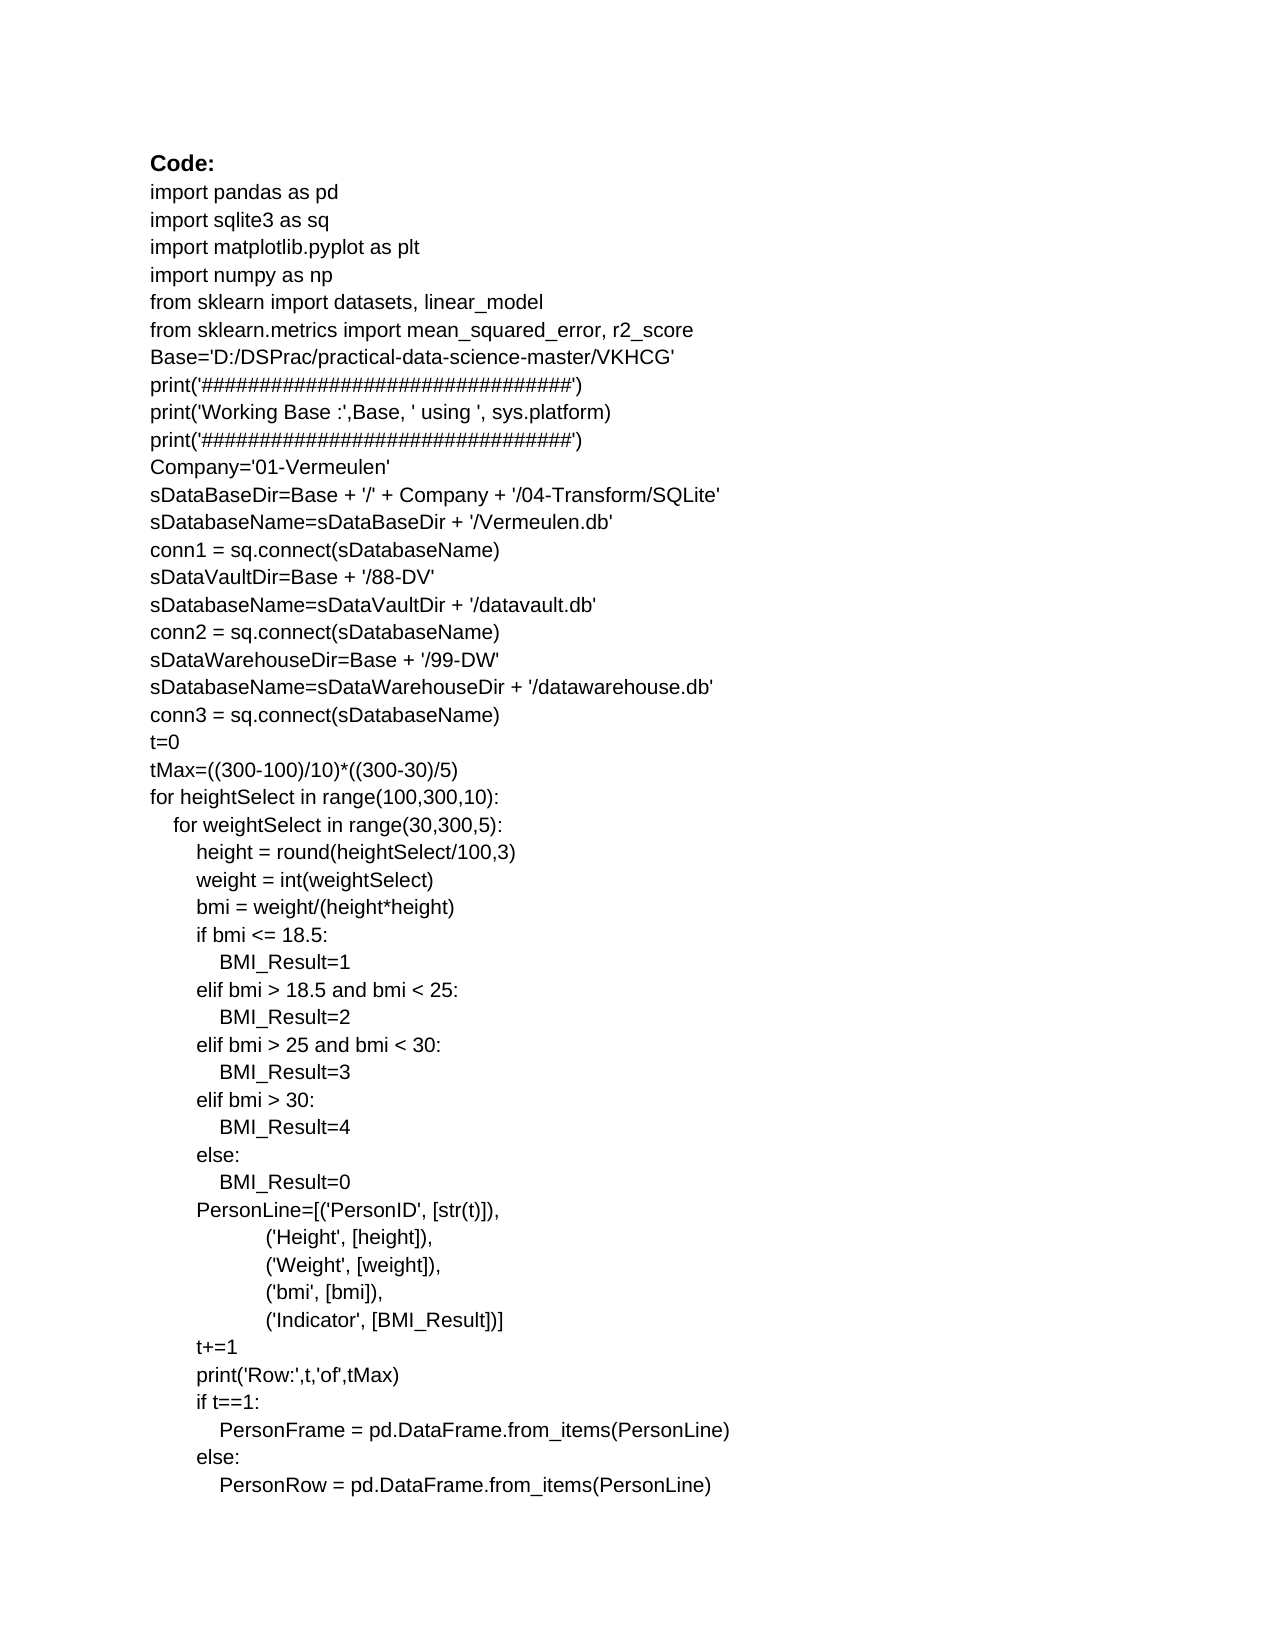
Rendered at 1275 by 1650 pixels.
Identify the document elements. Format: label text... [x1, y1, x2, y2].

text t=0 [150, 730, 1125, 754]
text Base='D:/DSPrac/practical-data-science-master/VKHCG' [150, 345, 1125, 369]
text sDatabaseName=sDataVaultDir + '/datavault.db' [150, 593, 1125, 617]
text import numpy as np [150, 263, 1125, 287]
text PersonLine=[('PersonID', [str(t)]), [150, 1198, 1125, 1222]
text print('################################') [150, 373, 1125, 397]
text Code: [150, 150, 1125, 176]
text BMI_Result=4 [150, 1115, 1125, 1139]
text sDatabaseName=sDataWarehouseDir + '/datawarehouse.db' [150, 675, 1125, 699]
text Company='01-Vermeulen' [150, 455, 1125, 479]
text bmi = weight/(height*height) [150, 895, 1125, 919]
text from sklearn.metrics import mean_squared_error, r2_score [150, 318, 1125, 342]
text BMI_Result=0 [150, 1170, 1125, 1194]
text import sqlite3 as sq [150, 208, 1125, 232]
text print('Row:',t,'of',tMax) [150, 1363, 1125, 1387]
text print('################################') [150, 428, 1125, 452]
text import matplotlib.pyplot as plt [150, 235, 1125, 259]
text ('Weight', [weight]), [150, 1253, 1125, 1277]
text BMI_Result=2 [150, 1005, 1125, 1029]
text else: [150, 1445, 1125, 1469]
text height = round(heightSelect/100,3) [150, 840, 1125, 864]
text PersonRow = pd.DataFrame.from_items(PersonLine) [150, 1473, 1125, 1497]
text sDataWarehouseDir=Base + '/99-DW' [150, 648, 1125, 672]
text ('bmi', [bmi]), [150, 1280, 1125, 1304]
text ('Indicator', [BMI_Result])] [150, 1308, 1125, 1332]
text elif bmi > 25 and bmi < 30: [150, 1033, 1125, 1057]
text conn2 = sq.connect(sDatabaseName) [150, 620, 1125, 644]
text PersonFrame = pd.DataFrame.from_items(PersonLine) [150, 1418, 1125, 1442]
text print('Working Base :',Base, ' using ', sys.platform) [150, 400, 1125, 424]
text ('Height', [height]), [150, 1225, 1125, 1249]
text sDatabaseName=sDataBaseDir + '/Vermeulen.db' [150, 510, 1125, 534]
text elif bmi > 30: [150, 1088, 1125, 1112]
text tMax=((300-100)/10)*((300-30)/5) [150, 758, 1125, 782]
text elif bmi > 18.5 and bmi < 25: [150, 978, 1125, 1002]
text from sklearn import datasets, linear_model [150, 290, 1125, 314]
text BMI_Result=1 [150, 950, 1125, 974]
text for weightSelect in range(30,300,5): [150, 813, 1125, 837]
text sDataVaultDir=Base + '/88-DV' [150, 565, 1125, 589]
text import pandas as pd [150, 180, 1125, 204]
text conn1 = sq.connect(sDatabaseName) [150, 538, 1125, 562]
text else: [150, 1143, 1125, 1167]
text conn3 = sq.connect(sDatabaseName) [150, 703, 1125, 727]
text if bmi <= 18.5: [150, 923, 1125, 947]
text sDataBaseDir=Base + '/' + Company + '/04-Transform/SQLite' [150, 483, 1125, 507]
text BMI_Result=3 [150, 1060, 1125, 1084]
text t+=1 [150, 1335, 1125, 1359]
text if t==1: [150, 1390, 1125, 1414]
text weight = int(weightSelect) [150, 868, 1125, 892]
text for heightSelect in range(100,300,10): [150, 785, 1125, 809]
